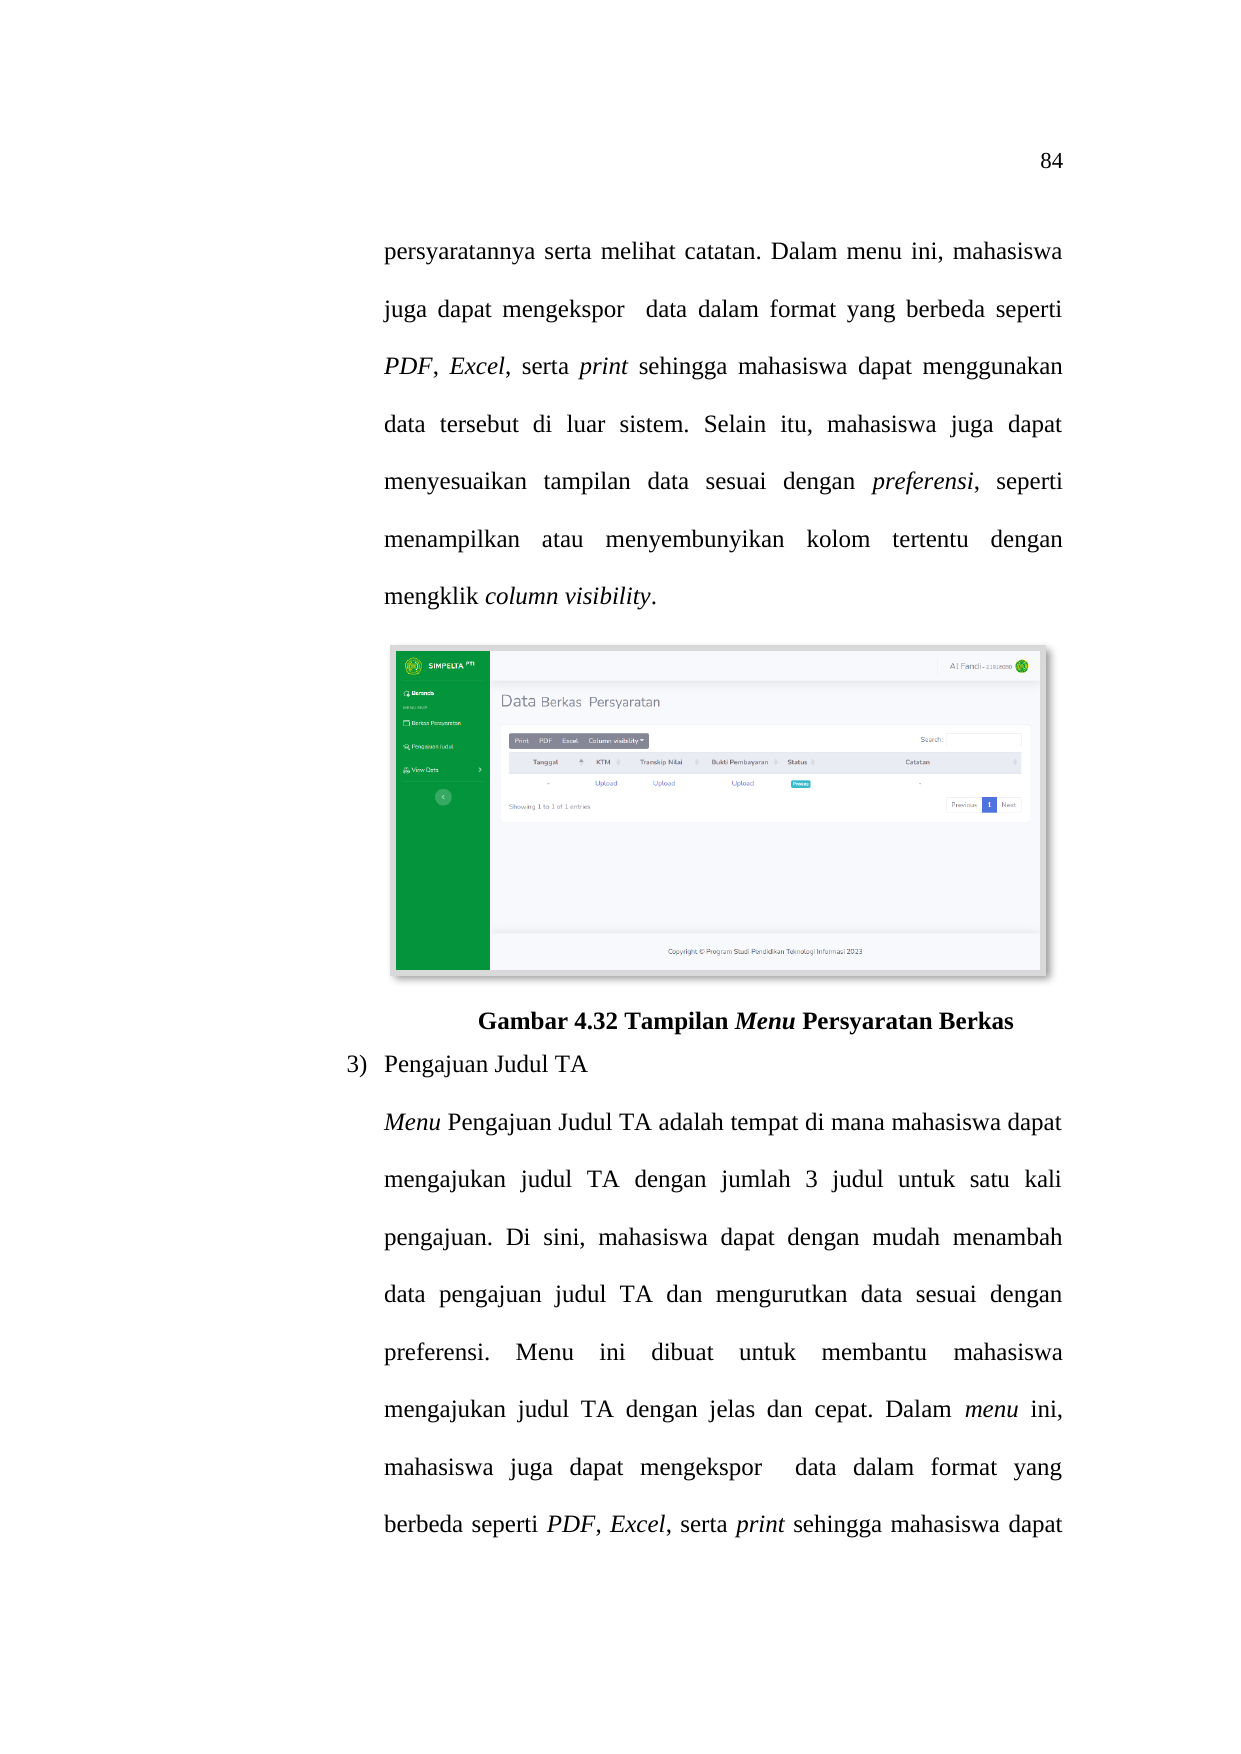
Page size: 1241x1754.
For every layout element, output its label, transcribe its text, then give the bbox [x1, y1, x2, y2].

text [384, 1107, 1063, 1538]
picture [396, 651, 1040, 970]
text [384, 236, 1063, 610]
text Gambar 4.32 Tampilan Menu Persyaratan Berkas [411, 1006, 1063, 1035]
list Pengajuan Judul TA [346, 1049, 1063, 1078]
